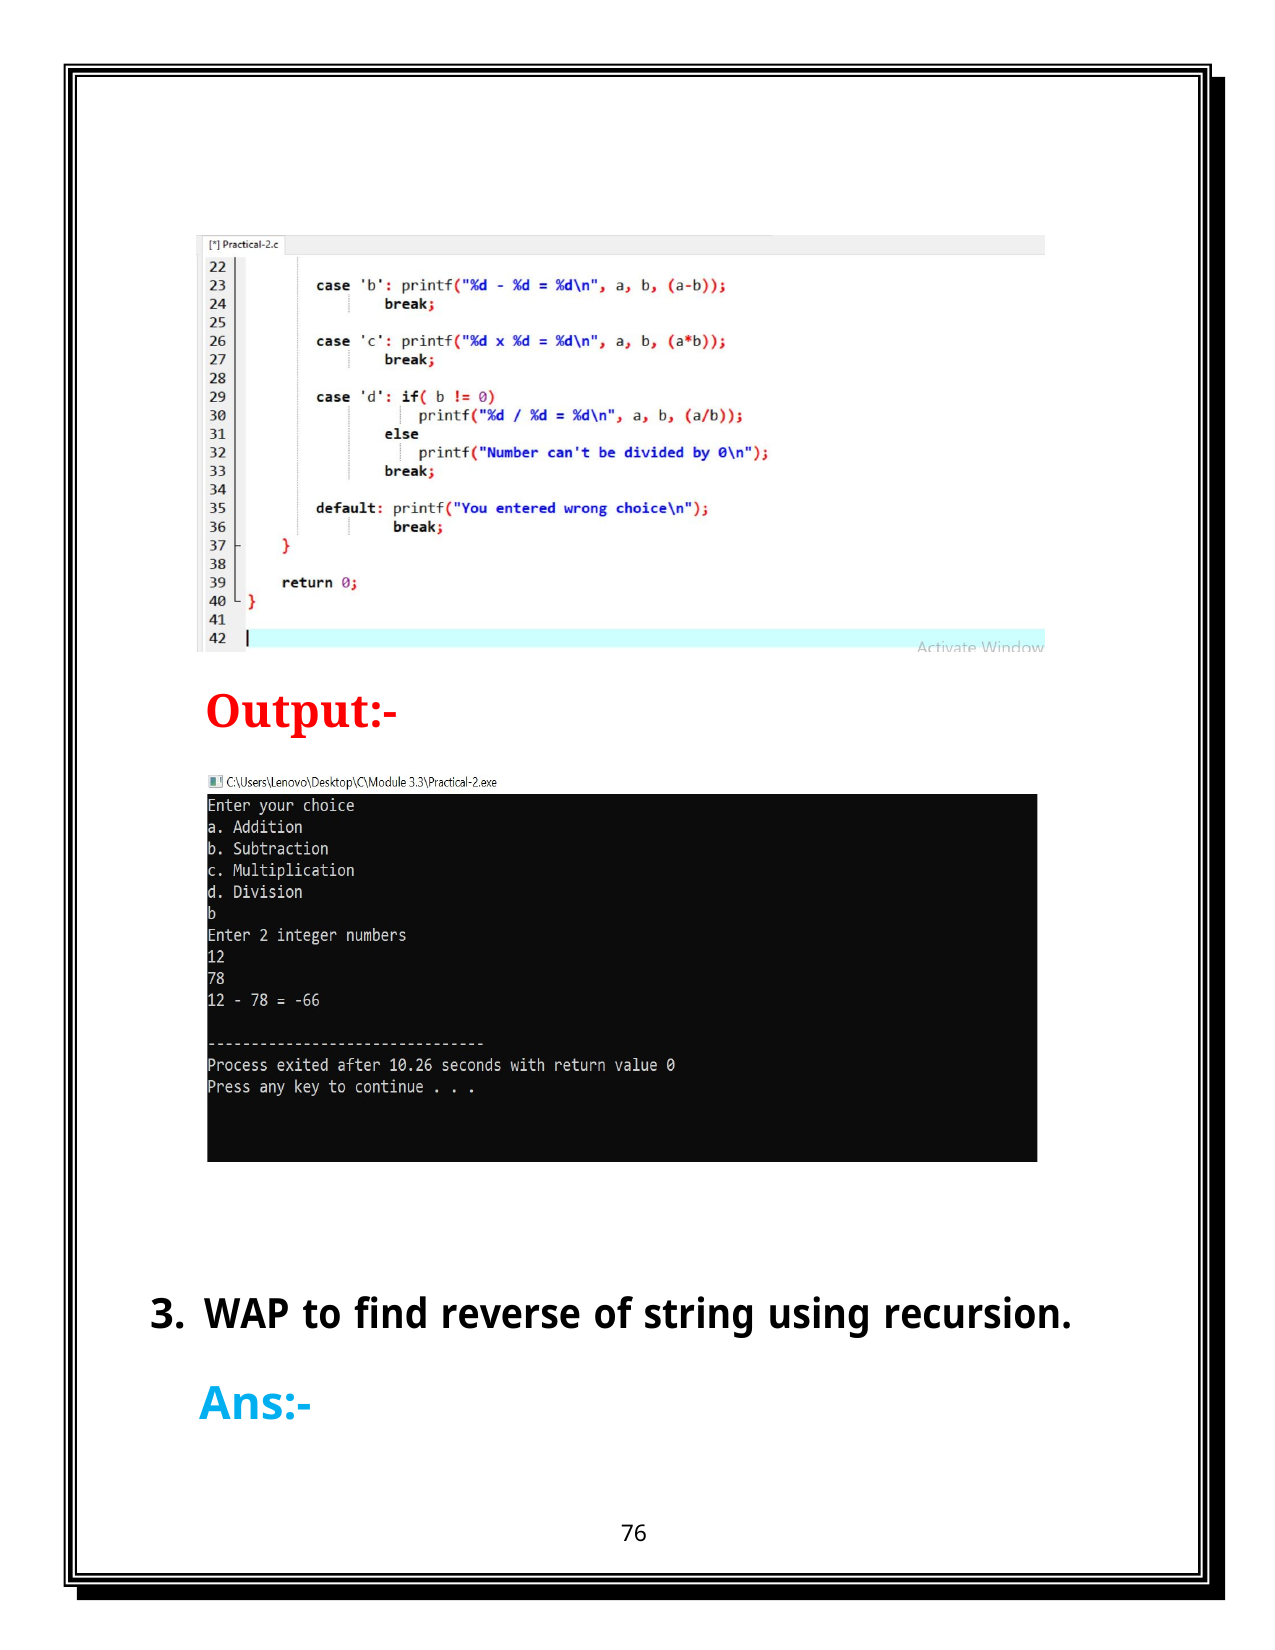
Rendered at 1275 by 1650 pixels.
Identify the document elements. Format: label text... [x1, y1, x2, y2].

picture [196, 235, 1045, 652]
list WAP to find reverse of string using recursion. [150, 1284, 1171, 1341]
subtitle Ans:- [199, 1371, 1171, 1433]
subtitle Output:- [205, 678, 1171, 741]
picture [207, 775, 1038, 1162]
